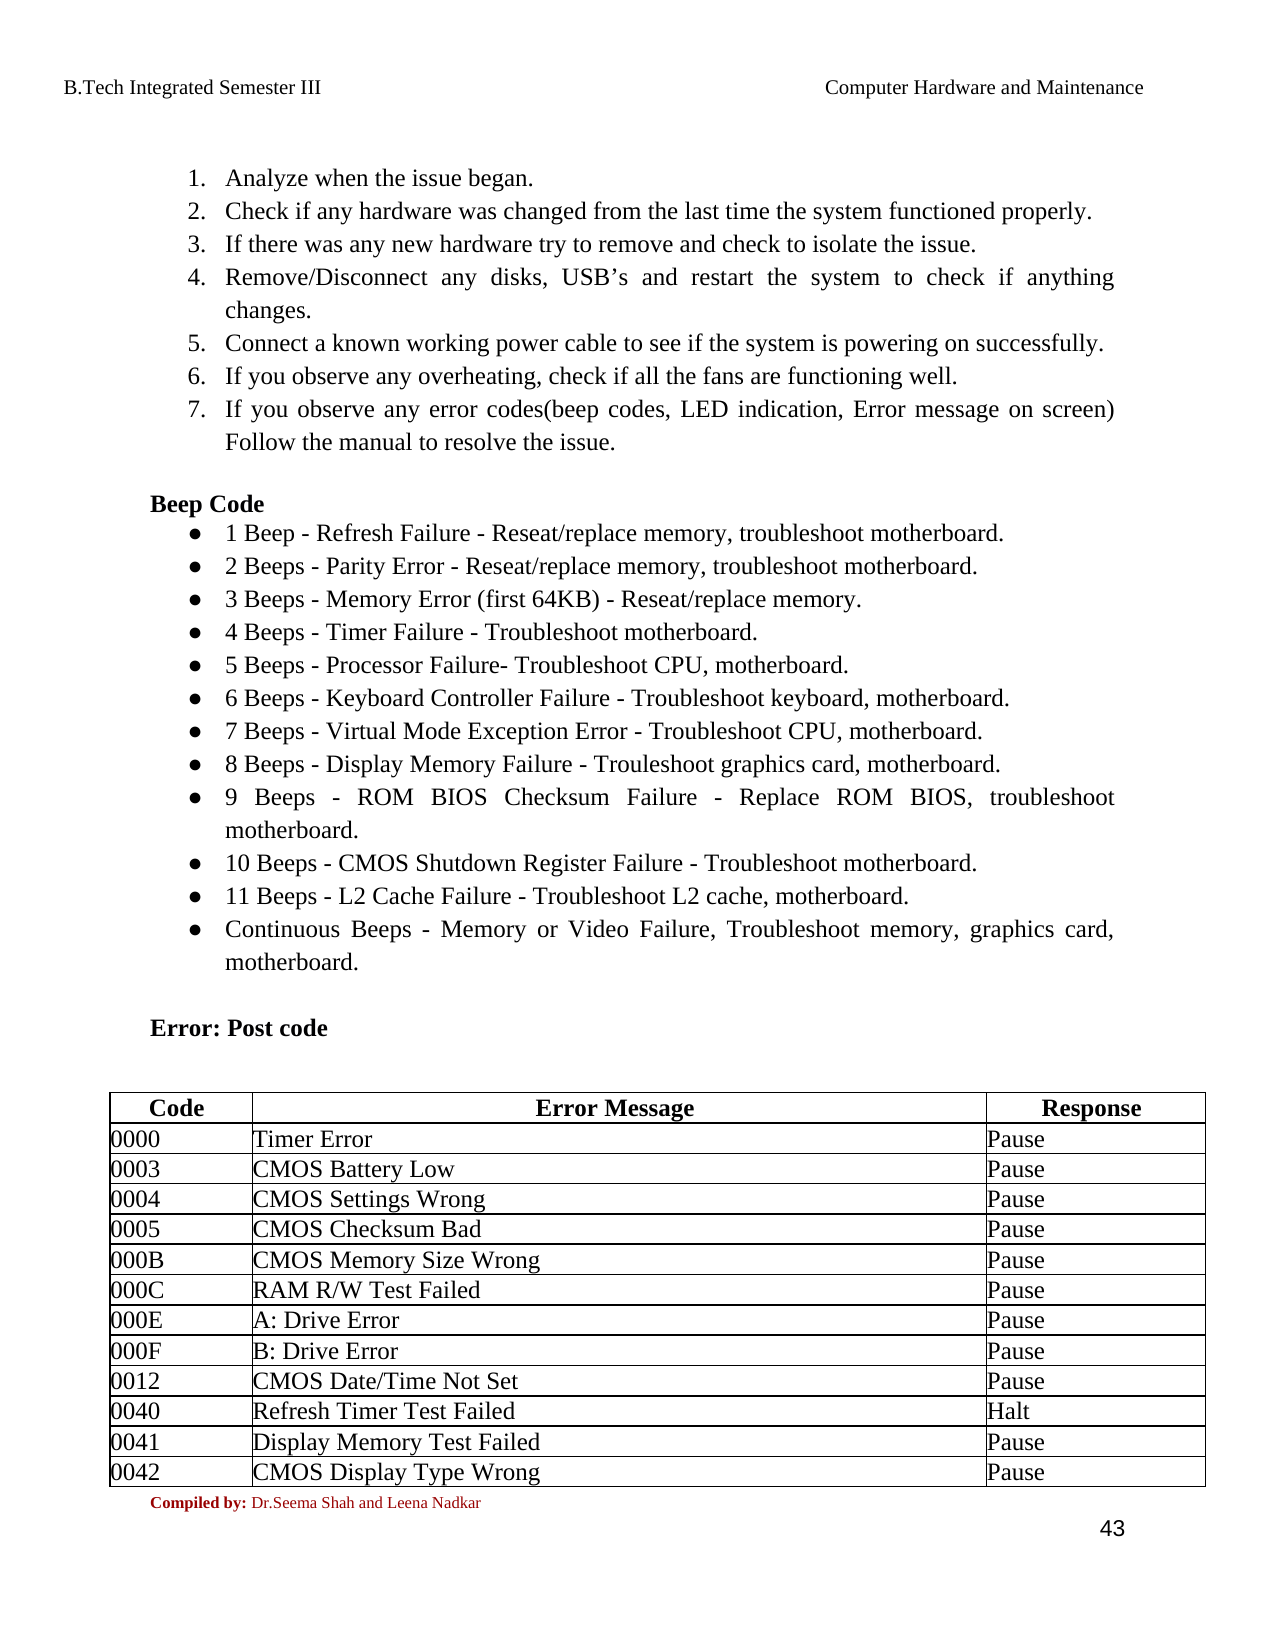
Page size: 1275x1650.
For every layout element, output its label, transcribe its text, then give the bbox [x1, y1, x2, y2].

list If you observe any overheating, check if all the fans are functioning well. [187, 361, 1116, 390]
table_cell 0004 [111, 1184, 252, 1213]
table_cell 0003 [111, 1154, 252, 1183]
list 3 Beeps - Memory Error (first 64KB) - Reseat/replace memory. [187, 584, 1116, 612]
table_cell 0041 [111, 1427, 252, 1456]
table_cell 000E [111, 1306, 252, 1334]
table_cell 0042 [111, 1457, 252, 1486]
table_cell Refresh Timer Test Failed [253, 1397, 986, 1425]
text Beep Code [150, 489, 1116, 518]
list Connect a known working power cable to see if the system is powering on successfully. [187, 328, 1116, 357]
table_cell CMOS Battery Low [253, 1154, 986, 1183]
table_cell 000F [111, 1336, 252, 1364]
table_cell Pause [987, 1306, 1205, 1334]
text Error: Post code [150, 1013, 1116, 1042]
table_cell CMOS Memory Size Wrong [253, 1245, 986, 1274]
list 4 Beeps - Timer Failure - Troubleshoot motherboard. [187, 617, 1116, 646]
table_cell 000B [111, 1245, 252, 1274]
table_cell Timer Error [253, 1124, 986, 1152]
list 7 Beeps - Virtual Mode Exception Error - Troubleshoot CPU, motherboard. [187, 716, 1116, 744]
table_cell Display Memory Test Failed [253, 1427, 986, 1456]
list If there was any new hardware try to remove and check to isolate the issue. [187, 229, 1116, 258]
table_cell Pause [987, 1275, 1205, 1304]
list If you observe any error codes(beep codes, LED indication, Error message on screen) Follow the manual to resolve the issue. [187, 394, 1116, 456]
list 6 Beeps - Keyboard Controller Failure - Troubleshoot keyboard, motherboard. [187, 683, 1116, 712]
table_cell 0005 [111, 1215, 252, 1243]
table_cell 0040 [111, 1397, 252, 1425]
table_cell Pause [987, 1336, 1205, 1364]
list Continuous Beeps - Memory or Video Failure, Troubleshoot memory, graphics card, motherboard. [187, 914, 1116, 976]
list 10 Beeps - CMOS Shutdown Register Failure - Troubleshoot motherboard. [187, 848, 1116, 877]
table_cell Pause [987, 1427, 1205, 1456]
list 2 Beeps - Parity Error - Reseat/replace memory, troubleshoot motherboard. [187, 551, 1116, 579]
table_cell CMOS Display Type Wrong [253, 1457, 986, 1486]
list 8 Beeps - Display Memory Failure - Trouleshoot graphics card, motherboard. [187, 749, 1116, 778]
table_cell RAM R/W Test Failed [253, 1275, 986, 1304]
table_cell 0012 [111, 1366, 252, 1395]
table_cell Pause [987, 1184, 1205, 1213]
table_cell Pause [987, 1366, 1205, 1395]
table_cell 0000 [111, 1124, 252, 1152]
table_cell Pause [987, 1215, 1205, 1243]
table_cell CMOS Settings Wrong [253, 1184, 986, 1213]
table_header Code [111, 1093, 252, 1122]
table_cell Halt [987, 1397, 1205, 1425]
table_cell Pause [987, 1154, 1205, 1183]
list Analyze when the issue began. [187, 163, 1116, 192]
list 11 Beeps - L2 Cache Failure - Troubleshoot L2 cache, motherboard. [187, 881, 1116, 910]
table_cell Pause [987, 1245, 1205, 1274]
table_cell 000C [111, 1275, 252, 1304]
table_cell A: Drive Error [253, 1306, 986, 1334]
table_cell B: Drive Error [253, 1336, 986, 1364]
list 5 Beeps - Processor Failure- Troubleshoot CPU, motherboard. [187, 650, 1116, 678]
table_header Response [987, 1093, 1205, 1122]
list Check if any hardware was changed from the last time the system functioned properly. [187, 196, 1116, 225]
table_cell Pause [987, 1457, 1205, 1486]
list 9 Beeps - ROM BIOS Checksum Failure - Replace ROM BIOS, troubleshoot motherboard. [187, 782, 1116, 844]
table_cell CMOS Date/Time Not Set [253, 1366, 986, 1395]
table_header Error Message [253, 1093, 986, 1122]
table_cell CMOS Checksum Bad [253, 1215, 986, 1243]
list 1 Beep - Refresh Failure - Reseat/replace memory, troubleshoot motherboard. [187, 518, 1116, 546]
table_cell Pause [987, 1124, 1205, 1152]
list Remove/Disconnect any disks, USB’s and restart the system to check if anything changes. [187, 262, 1116, 324]
